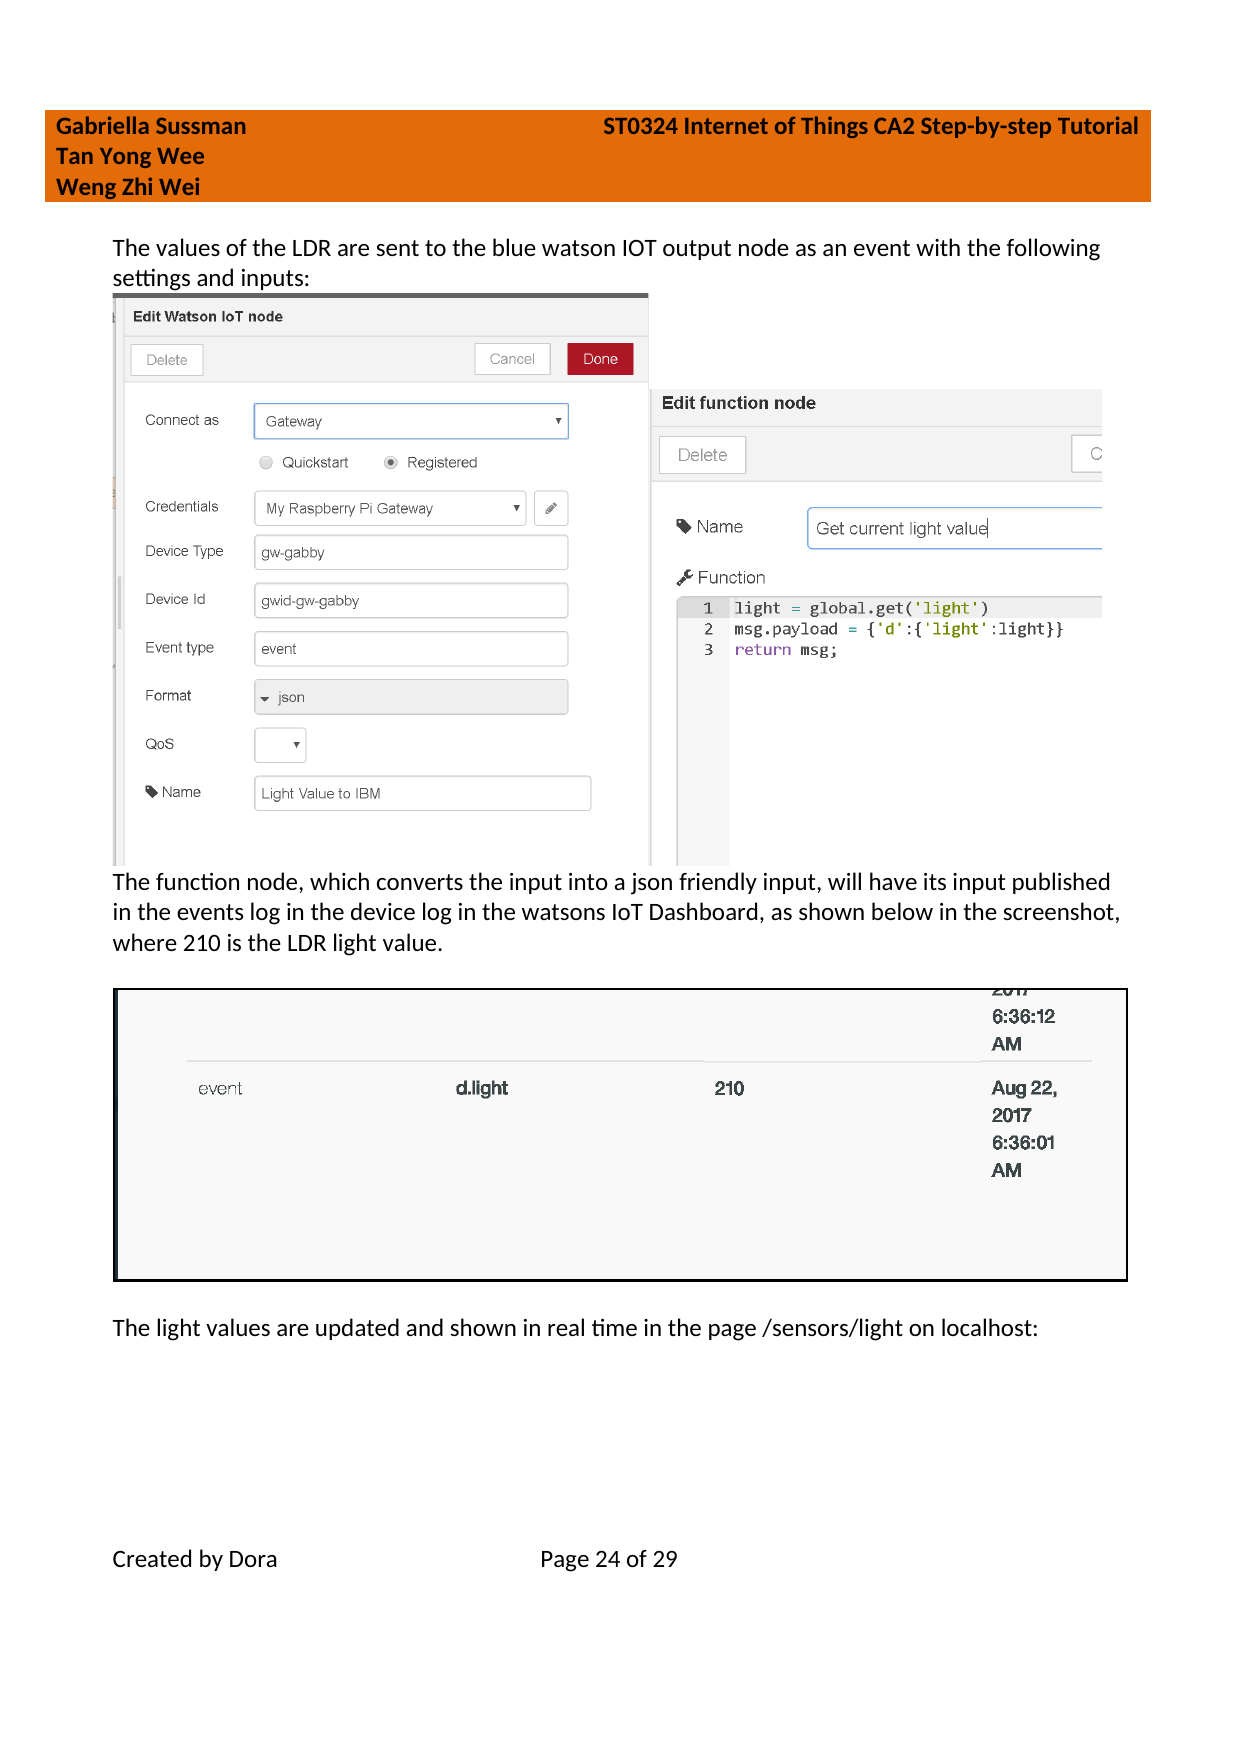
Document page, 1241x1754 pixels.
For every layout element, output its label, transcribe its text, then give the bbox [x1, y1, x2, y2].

text The function node, which converts the input into a json friendly input, will have its input published in the events log in the device log in the watsons IoT Dashboard, as shown below in the screenshot, where 210 is the LDR light value. [112, 866, 1128, 957]
picture [112, 293, 1103, 866]
picture [115, 990, 1126, 1279]
text The light values are updated and shown in real time in the page /sensors/light on localhost: [112, 1312, 1128, 1343]
text The values of the LDR are sent to the blue watson IOT output node as an event with the following settings and inputs: [112, 232, 1128, 293]
